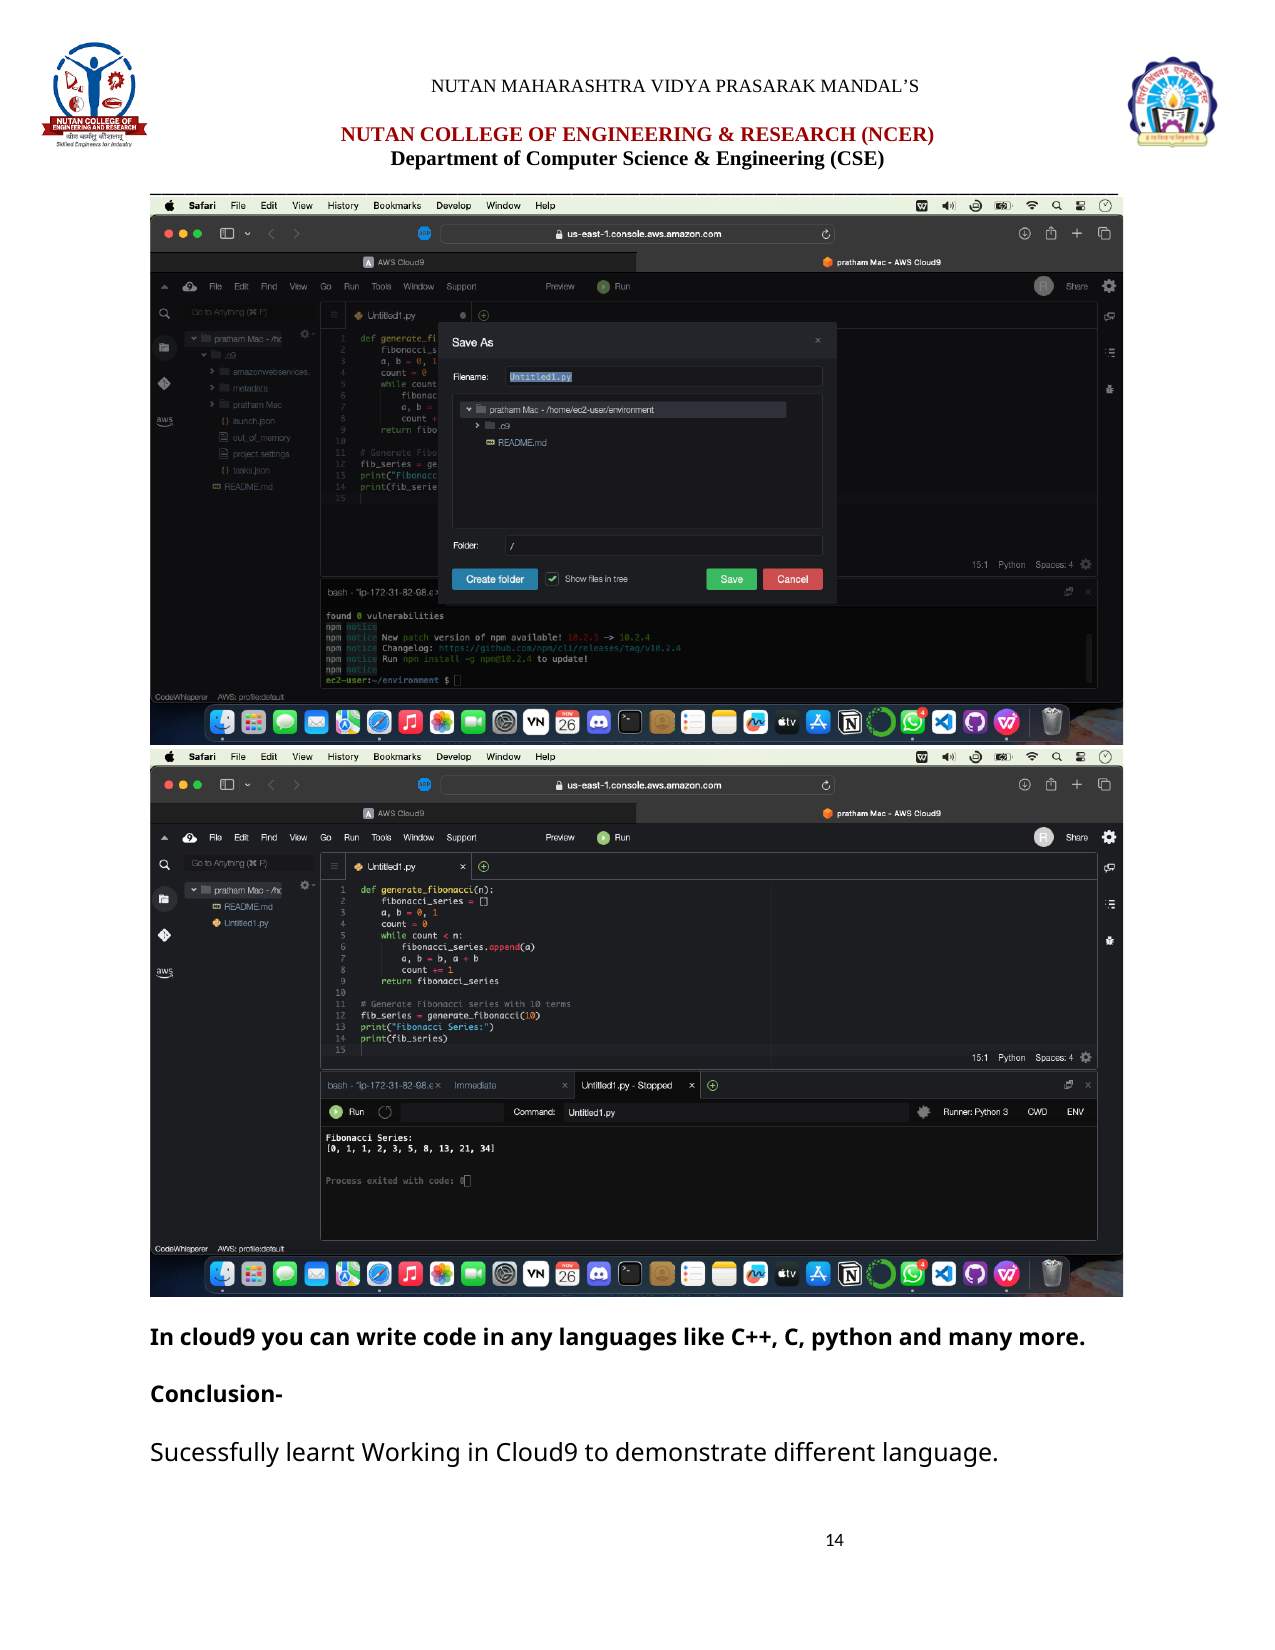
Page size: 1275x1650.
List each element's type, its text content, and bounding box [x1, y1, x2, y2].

text In cloud9 you can write code in any languages like C++, C, python and many more. [150, 1321, 1125, 1352]
picture [36, 37, 148, 149]
text Sucessfully learnt Working in Cloud9 to demonstrate different language. [150, 1435, 1125, 1469]
text Conclusion- [150, 1378, 1125, 1409]
picture [150, 197, 1124, 745]
picture [1126, 55, 1221, 149]
picture [150, 749, 1124, 1297]
